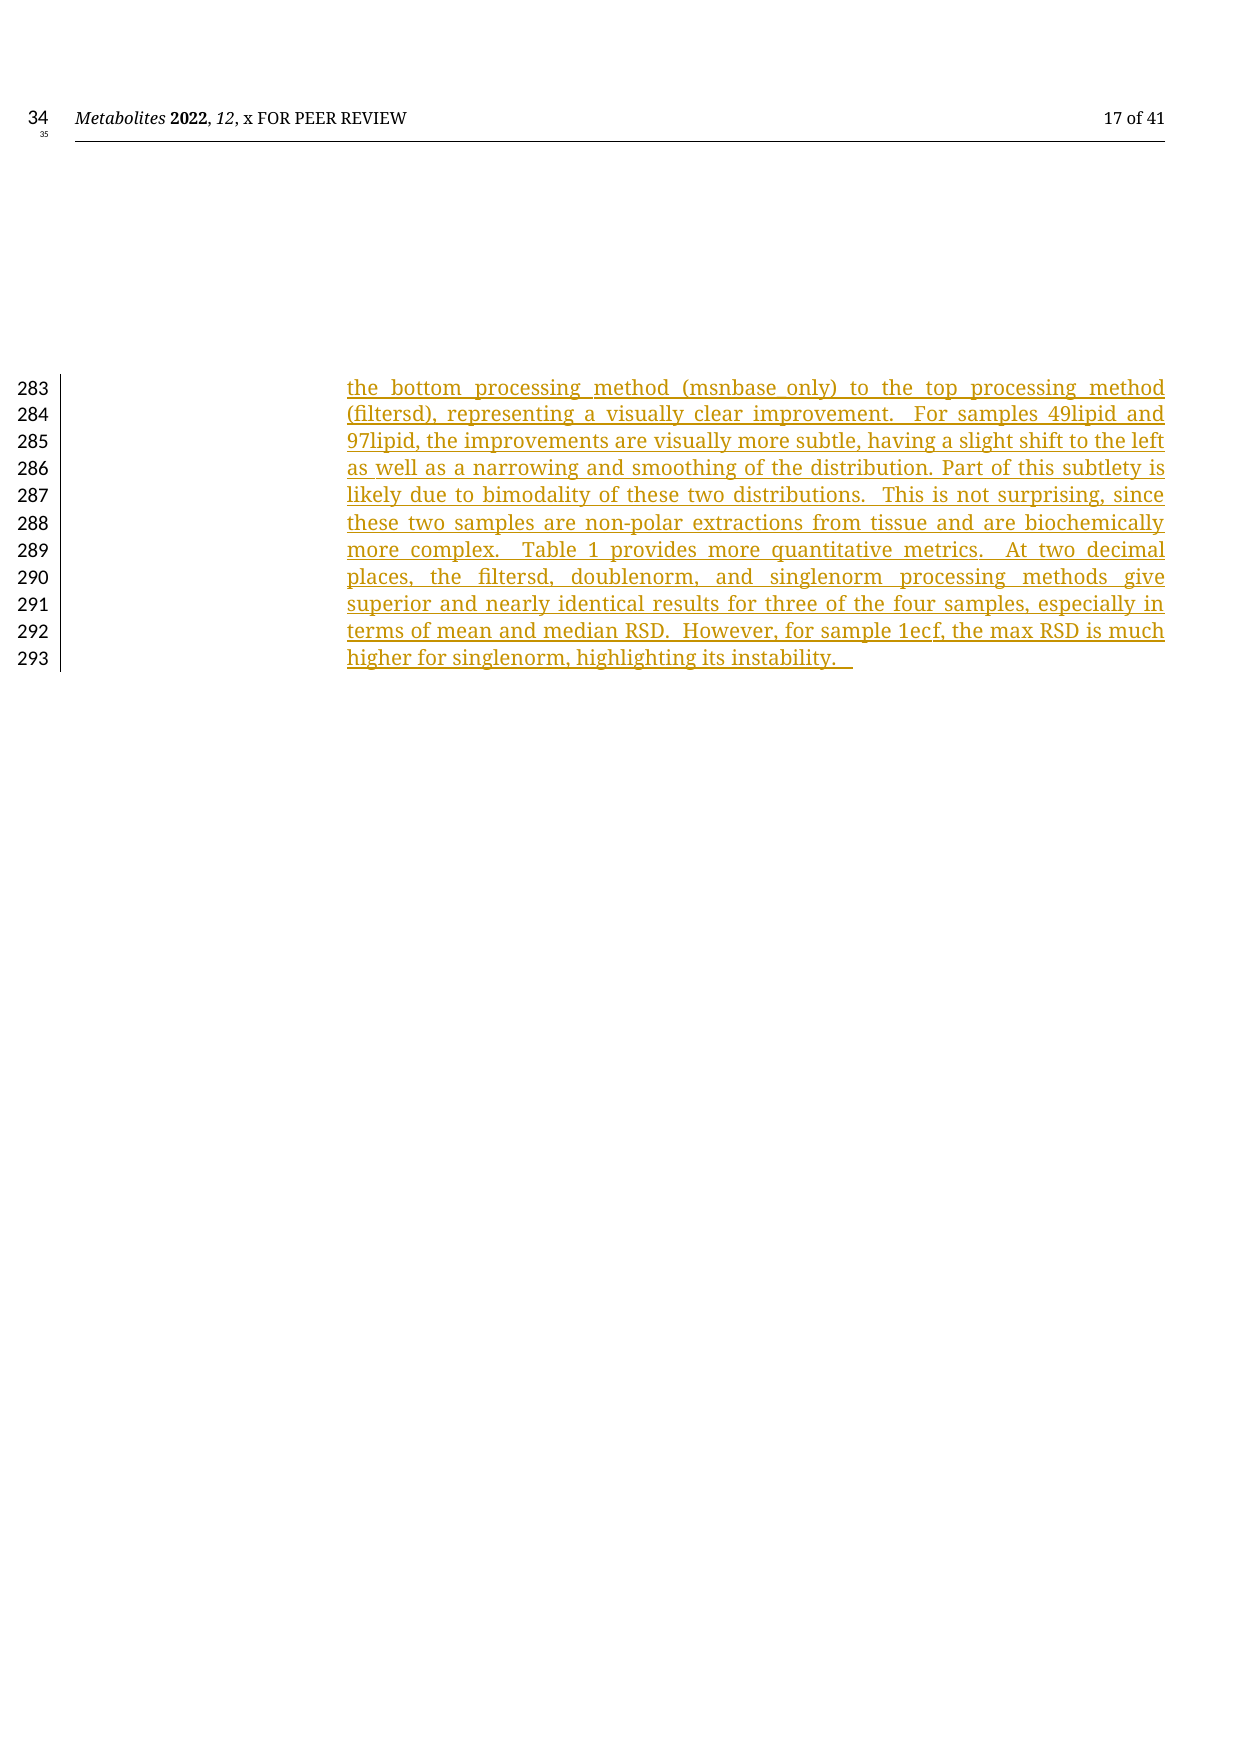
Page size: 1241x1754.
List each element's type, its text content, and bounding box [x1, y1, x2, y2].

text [347, 374, 1165, 397]
